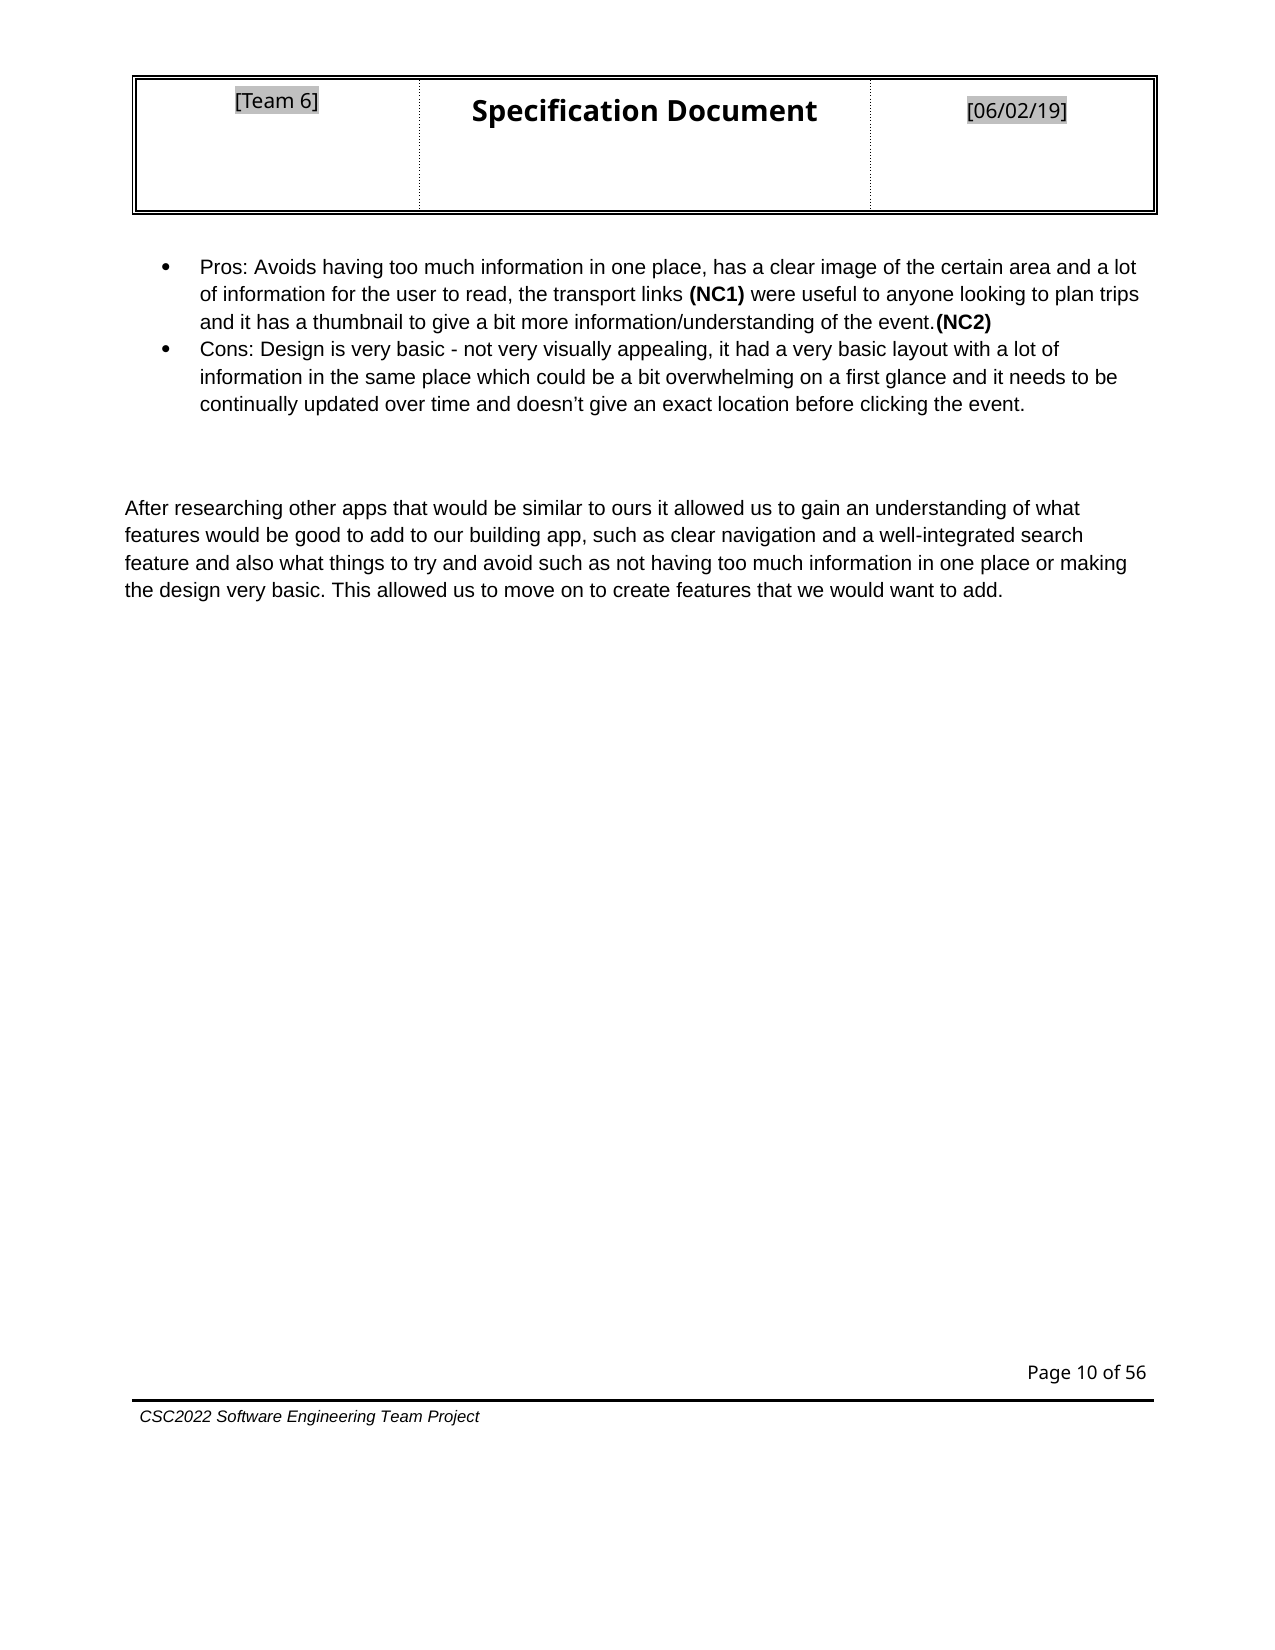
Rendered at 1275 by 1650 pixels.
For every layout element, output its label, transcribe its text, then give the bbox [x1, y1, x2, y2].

text After researching other apps that would be similar to ours it allowed us to gain an understanding of what features would be good to add to our building app, such as clear navigation and a well-integrated search feature and also what things to try and avoid such as not having too much information in one place or making the design very basic. This allowed us to move on to create features that we would want to add. [124, 496, 1147, 602]
list Cons: Design is very basic - not very visually appealing, it had a very basic layout with a lot of information in the same place which could be a bit overwhelming on a first glance and it needs to be continually updated over time and doesn’t give an exact location before clicking the event. [162, 337, 1147, 416]
list Pros: Avoids having too much information in one place, has a clear image of the certain area and a lot of information for the user to read, the transport links (NC1) were useful to anyone looking to plan trips and it has a thumbnail to give a bit more information/understanding of the event.(NC2) [162, 254, 1147, 334]
